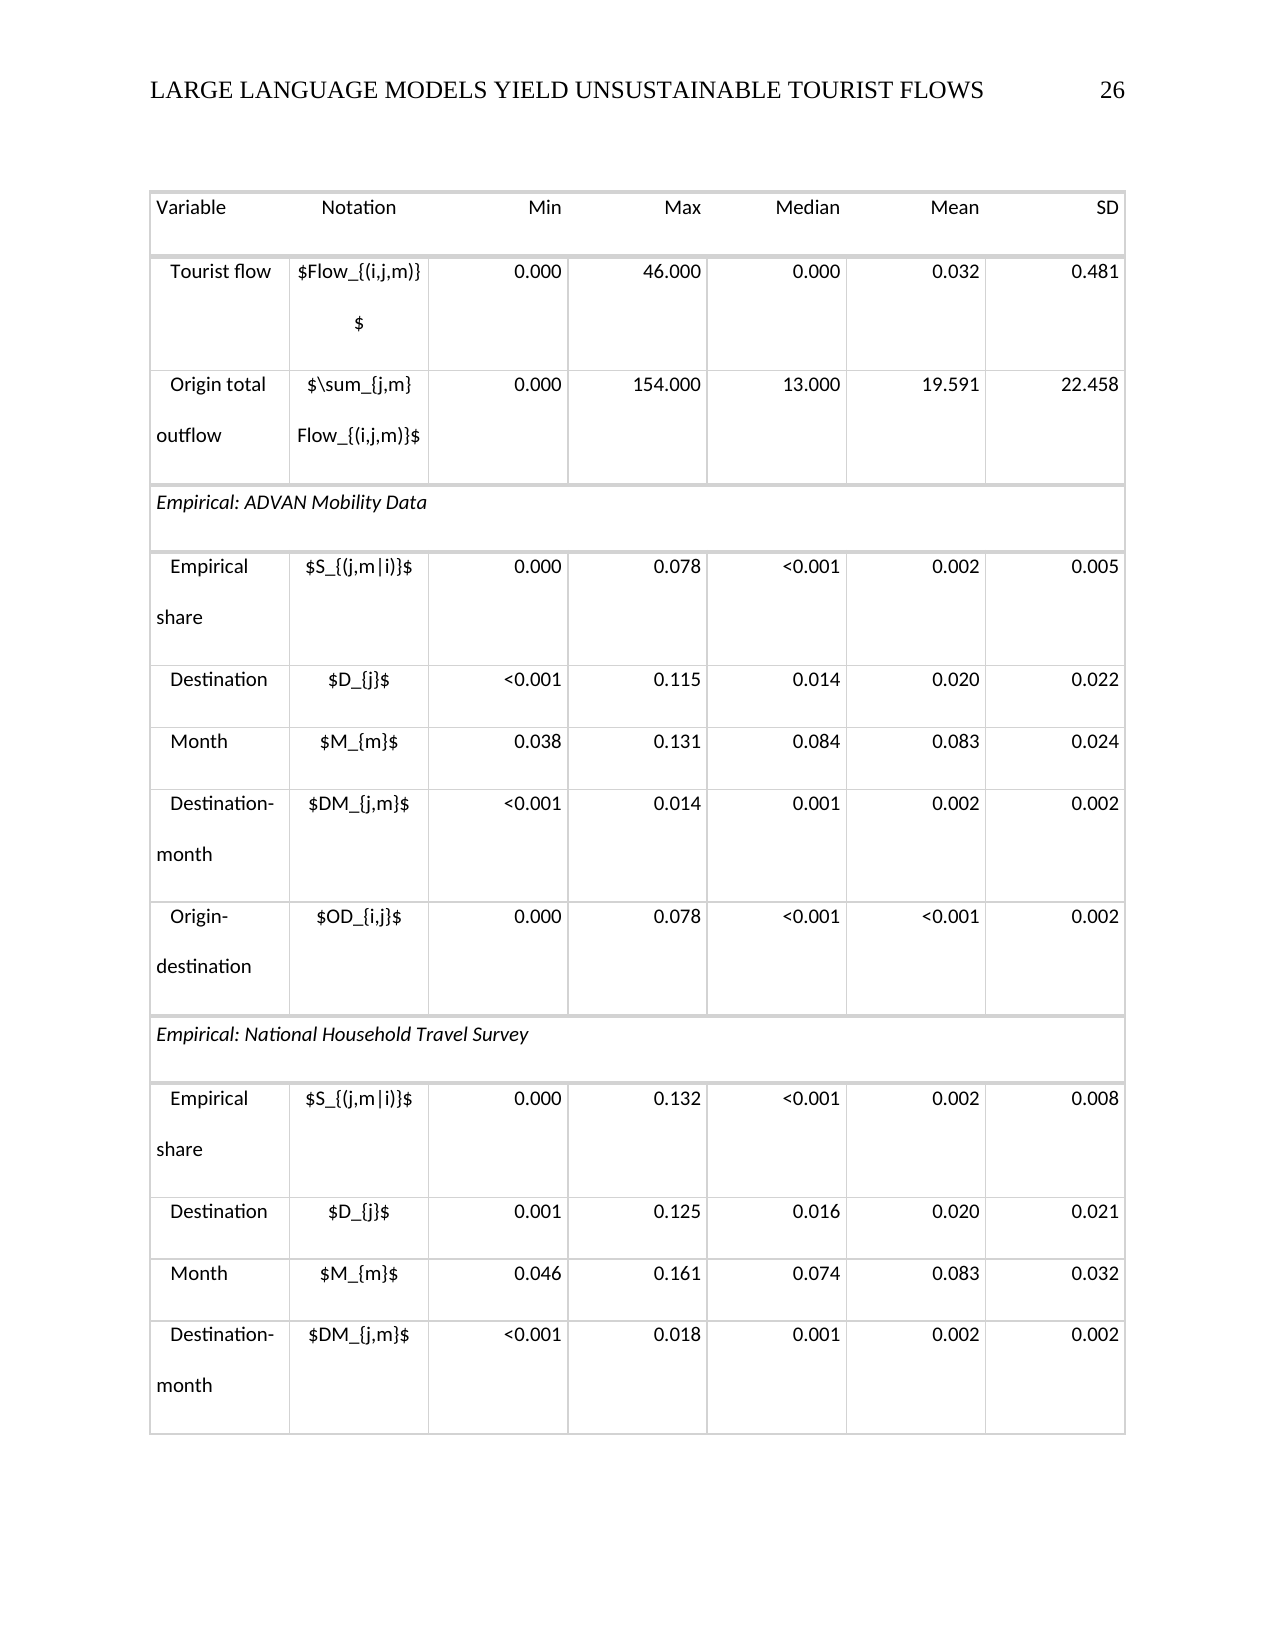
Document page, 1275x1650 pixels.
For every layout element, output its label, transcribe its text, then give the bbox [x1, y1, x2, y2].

table_cell 0.078 [569, 554, 706, 665]
table_header Variable [151, 194, 289, 254]
table_cell Empirical: National Household Travel Survey [151, 1018, 1124, 1081]
table_cell 0.115 [569, 666, 706, 727]
table_cell 0.000 [429, 903, 567, 1014]
table_cell <0.001 [708, 903, 846, 1014]
table_cell Destination [151, 1198, 289, 1258]
table_cell $D_{j}$ [290, 666, 428, 727]
table_cell 0.074 [708, 1260, 846, 1320]
table_cell $Flow_{(i,j,m)}$ [290, 259, 428, 370]
table_cell 0.001 [708, 790, 846, 901]
table_cell 0.000 [429, 1085, 567, 1196]
table_cell 0.024 [986, 728, 1124, 788]
table_cell 0.046 [429, 1260, 567, 1320]
table_cell 0.032 [847, 259, 985, 370]
table_cell <0.001 [429, 1322, 567, 1433]
table_cell $D_{j}$ [290, 1198, 428, 1258]
table_cell <0.001 [429, 790, 567, 901]
table_cell <0.001 [429, 666, 567, 727]
table_cell 0.002 [847, 790, 985, 901]
table_cell $DM_{j,m}$ [290, 790, 428, 901]
table_header Mean [846, 194, 986, 254]
table_cell 154.000 [569, 371, 706, 482]
table_cell 0.078 [569, 903, 706, 1014]
table_cell Destination [151, 666, 289, 727]
table_cell 0.021 [986, 1198, 1124, 1258]
table_cell 0.001 [708, 1322, 846, 1433]
table_cell 0.161 [569, 1260, 706, 1320]
table_cell Destination-month [151, 790, 289, 901]
table_cell 0.005 [986, 554, 1124, 665]
table_cell Origin total outflow [151, 371, 289, 482]
table_cell 0.002 [847, 1322, 985, 1433]
table_cell 0.000 [708, 259, 846, 370]
table_cell 0.132 [569, 1085, 706, 1196]
table_cell 0.002 [986, 790, 1124, 901]
table_header Median [707, 194, 846, 254]
table_cell 0.125 [569, 1198, 706, 1258]
table_cell 0.016 [708, 1198, 846, 1258]
table_cell 0.018 [569, 1322, 706, 1433]
table_cell 13.000 [708, 371, 846, 482]
table_cell 0.002 [847, 1085, 985, 1196]
table_cell 0.131 [569, 728, 706, 788]
table_cell Origin-destination [151, 903, 289, 1014]
table_cell Month [151, 1260, 289, 1320]
table_cell 0.000 [429, 554, 567, 665]
table_cell Month [151, 728, 289, 788]
table_cell 0.002 [986, 1322, 1124, 1433]
table_cell 0.008 [986, 1085, 1124, 1196]
table_cell $M_{m}$ [290, 728, 428, 788]
table_cell 0.022 [986, 666, 1124, 727]
table_cell 0.038 [429, 728, 567, 788]
table_cell 0.002 [847, 554, 985, 665]
table_cell <0.001 [847, 903, 985, 1014]
table_cell Empirical: ADVAN Mobility Data [151, 487, 1124, 549]
table_cell 0.083 [847, 728, 985, 788]
table_cell 22.458 [986, 371, 1124, 482]
table_header Notation [289, 194, 428, 254]
table_cell 0.000 [429, 371, 567, 482]
table_cell 0.020 [847, 666, 985, 727]
table_cell 19.591 [847, 371, 985, 482]
table_cell 0.001 [429, 1198, 567, 1258]
table_header Max [568, 194, 707, 254]
table_cell 0.020 [847, 1198, 985, 1258]
table_cell 0.000 [429, 259, 567, 370]
table_cell $OD_{i,j}$ [290, 903, 428, 1014]
table_cell $S_{(j,m|i)}$ [290, 554, 428, 665]
table_cell $DM_{j,m}$ [290, 1322, 428, 1433]
table_cell $\sum_{j,m} Flow_{(i,j,m)}$ [290, 371, 428, 482]
table_cell <0.001 [708, 1085, 846, 1196]
table_cell 0.002 [986, 903, 1124, 1014]
table_cell 0.014 [569, 790, 706, 901]
table_cell $M_{m}$ [290, 1260, 428, 1320]
table_cell <0.001 [708, 554, 846, 665]
table_cell 0.481 [986, 259, 1124, 370]
table_cell 0.014 [708, 666, 846, 727]
table_cell 0.083 [847, 1260, 985, 1320]
table_cell Empirical share [151, 1085, 289, 1196]
table_cell 0.032 [986, 1260, 1124, 1320]
table_header SD [986, 194, 1124, 254]
table_cell Destination-month [151, 1322, 289, 1433]
table_cell 0.084 [708, 728, 846, 788]
table_cell 46.000 [569, 259, 706, 370]
table_header Min [429, 194, 568, 254]
table_cell Empirical share [151, 554, 289, 665]
table_cell Tourist flow [151, 259, 289, 370]
table_cell $S_{(j,m|i)}$ [290, 1085, 428, 1196]
